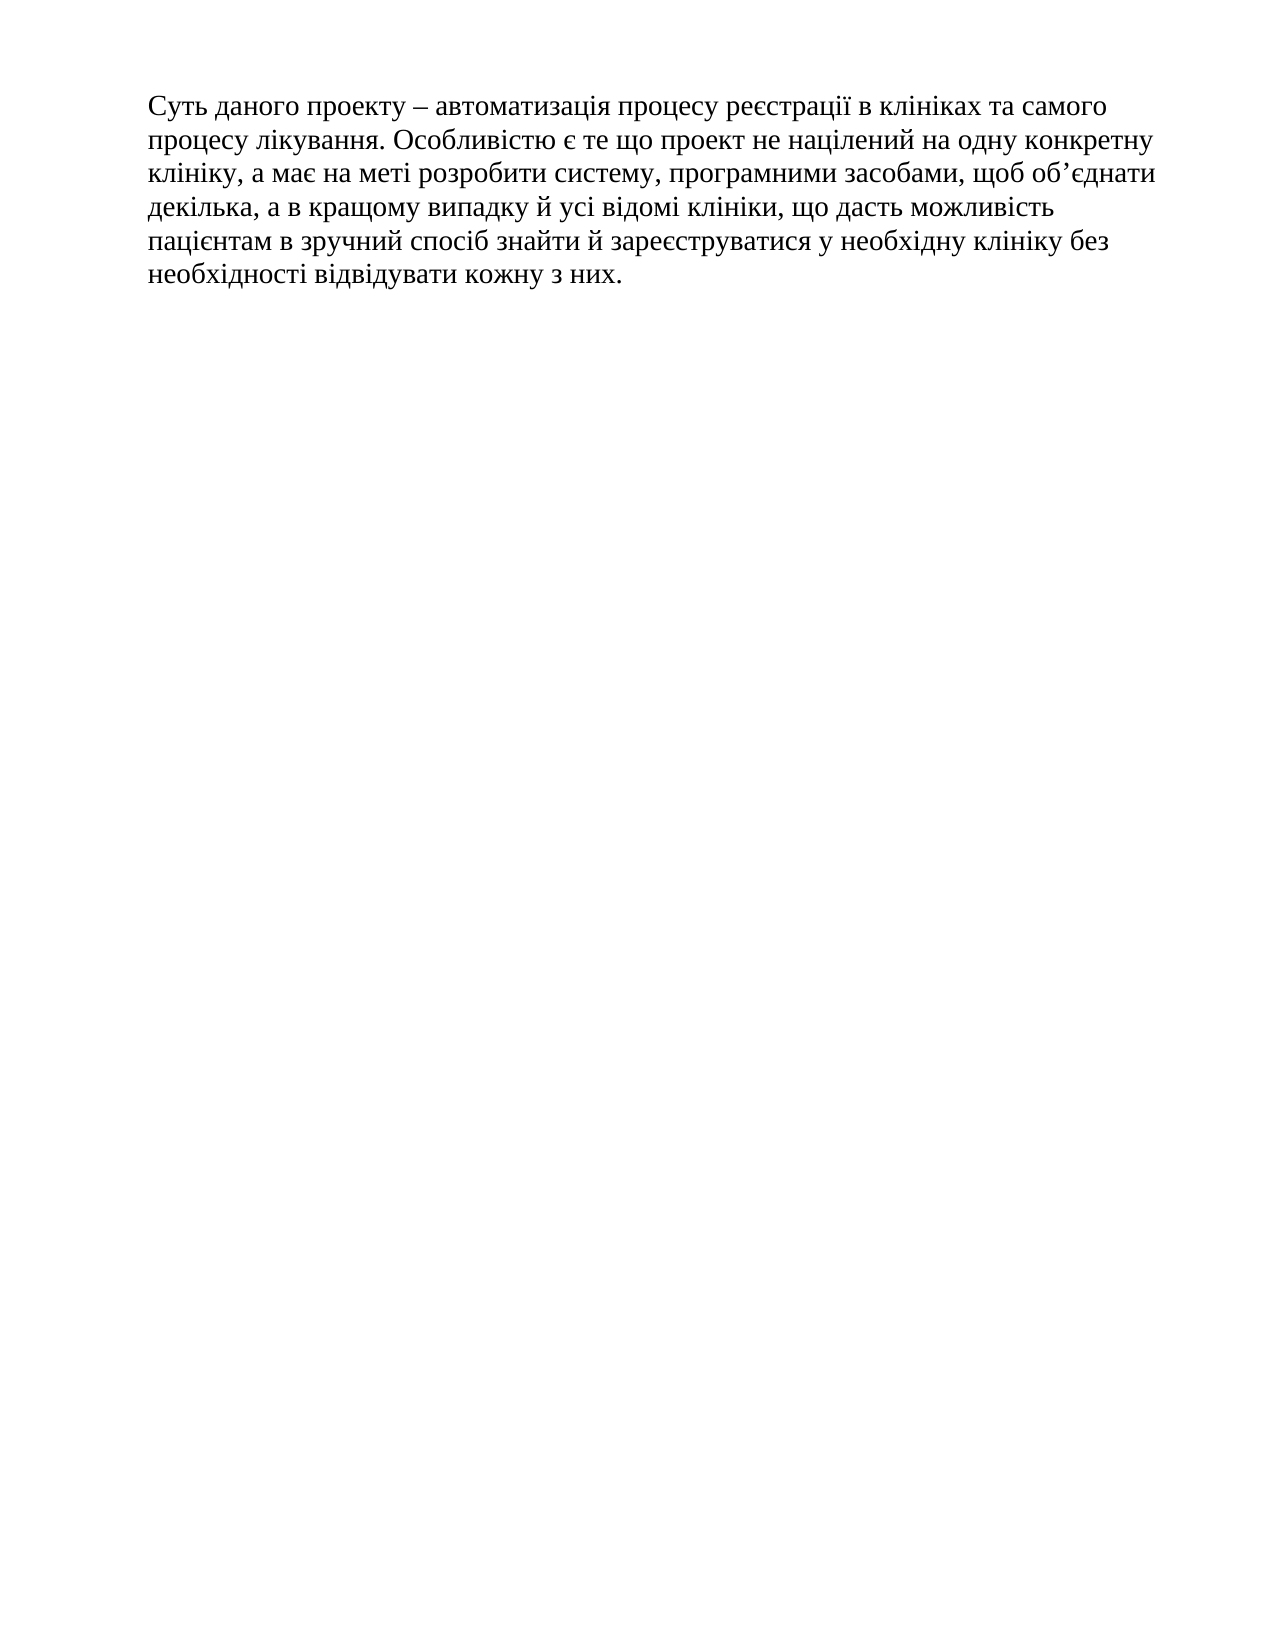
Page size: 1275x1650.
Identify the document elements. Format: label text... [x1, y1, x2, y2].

text Суть даного проекту – автоматизація процесу реєстрації в клініках та самого процесу лікування. Особливістю є те що проект не націлений на одну конкретну клініку, а має на меті розробити систему, програмними засобами, щоб об’єднати декілька, а в кращому випадку й усі відомі клініки, що дасть можливість пацієнтам в зручний спосіб знайти й зареєструватися у необхідну клініку без необхідності відвідувати кожну з них. [148, 88, 1186, 290]
